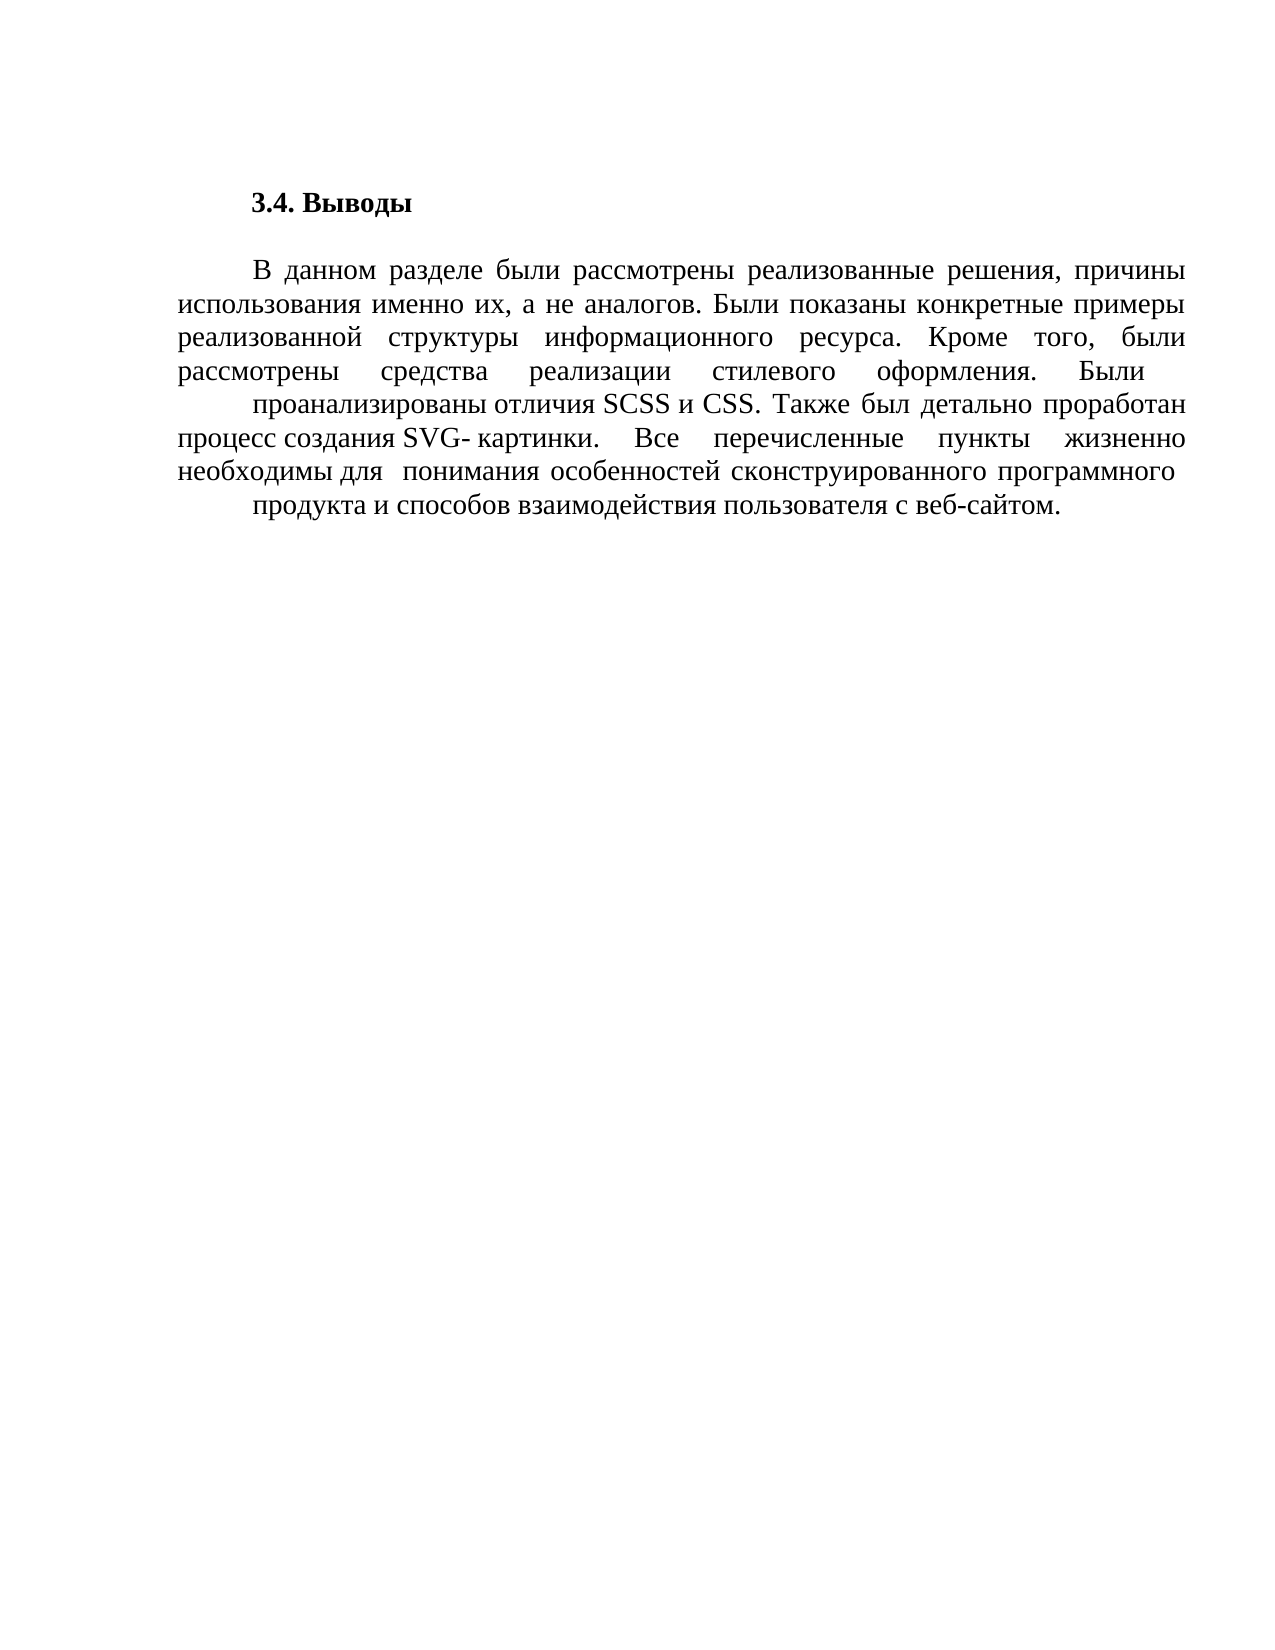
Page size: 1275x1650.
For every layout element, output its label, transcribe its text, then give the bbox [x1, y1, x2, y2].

text 3.4. Выводы [177, 185, 1186, 219]
text В данном разделе были рассмотрены реализованные решения, причины использования именно их, а не аналогов. Были показаны конкретные примеры реализованной структуры информационного ресурса. Кроме того, были рассмотрены средства реализации стилевого оформления. Были проанализированы отличия SCSS и CSS. Также был детально проработан процесс создания SVG- картинки. Все перечисленные пункты жизненно необходимы для понимания особенностей сконструированного программного продукта и способов взаимодействия пользователя с веб-сайтом. [177, 252, 1186, 521]
